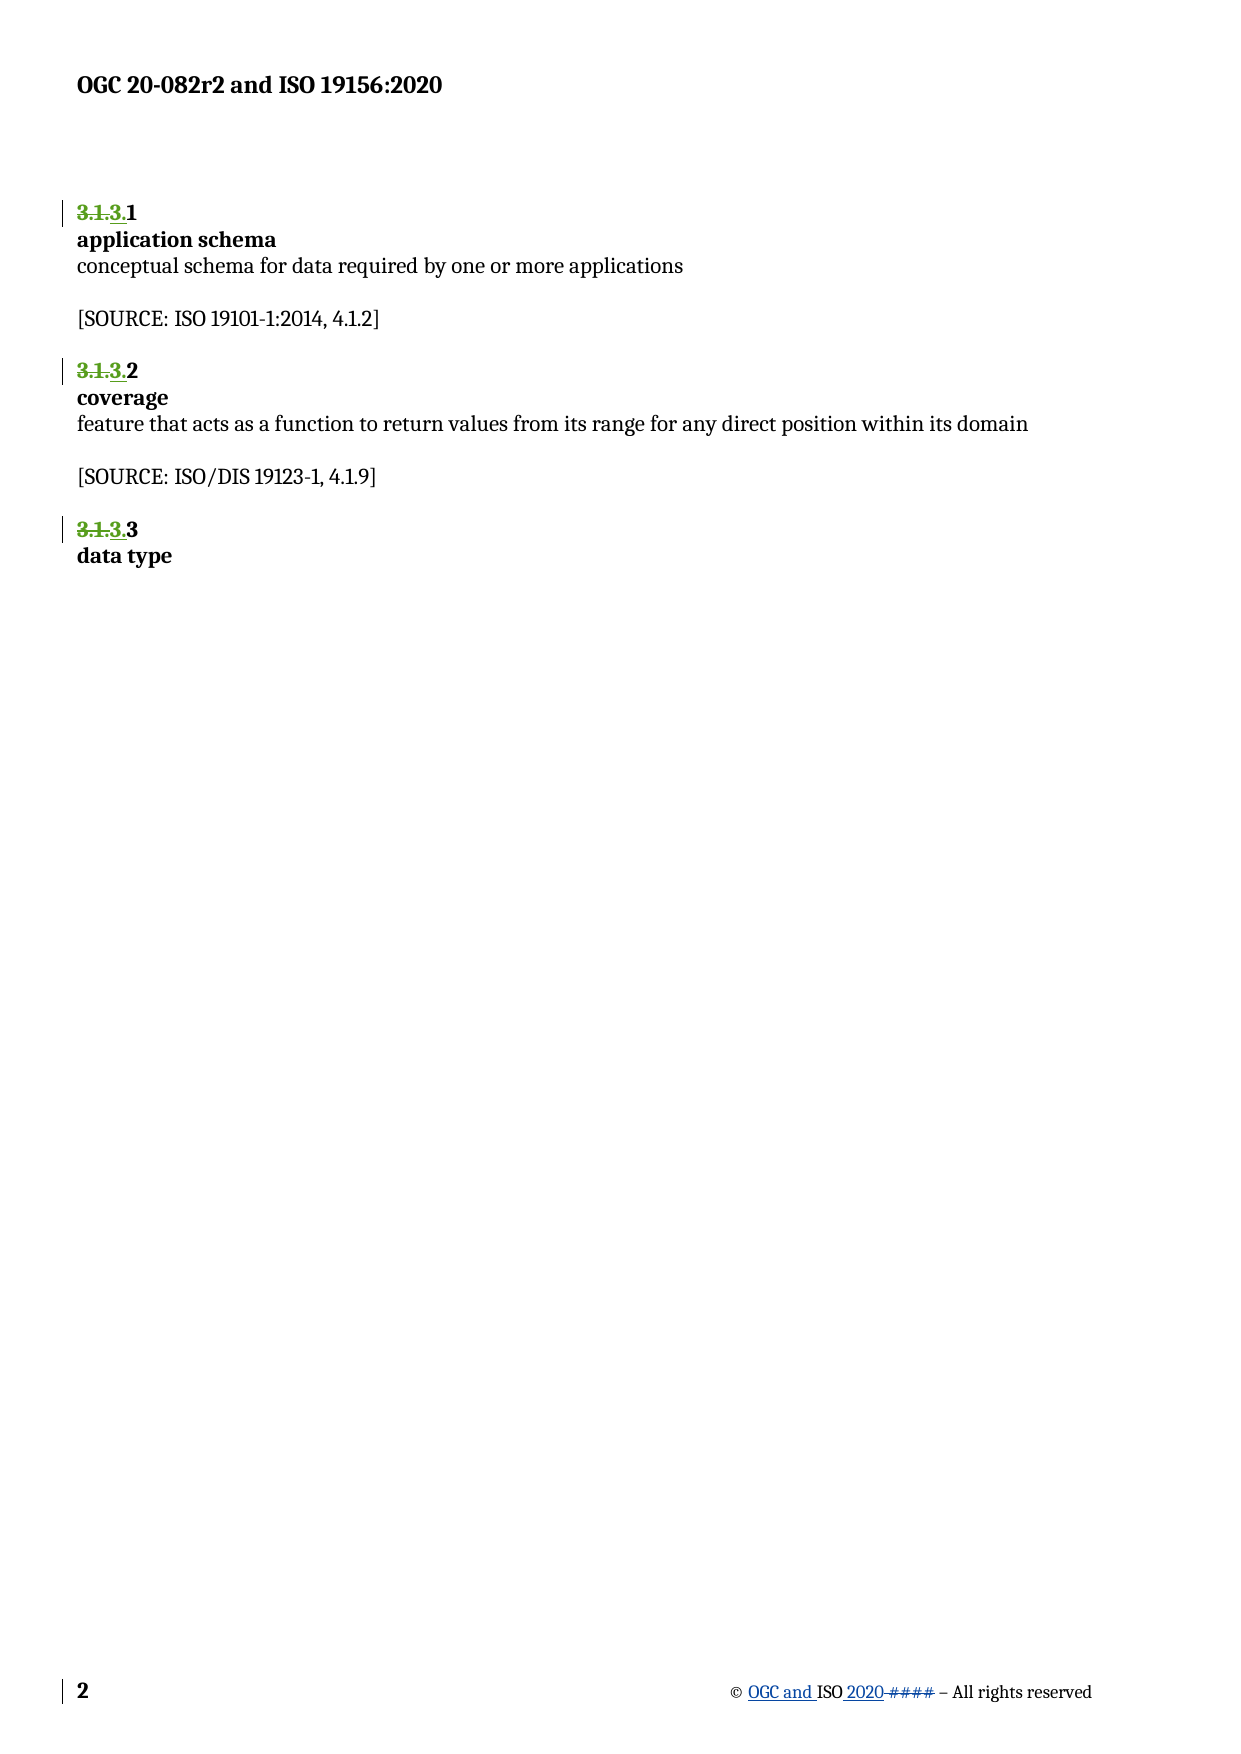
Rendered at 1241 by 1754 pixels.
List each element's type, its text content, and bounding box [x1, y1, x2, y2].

text 1 [77, 200, 1092, 227]
text 3 [77, 516, 1092, 543]
text feature that acts as a function to return values from its range for any direct position within its domain [77, 411, 1092, 437]
text 2 [77, 358, 1092, 385]
text data type [77, 543, 1092, 569]
text conceptual schema for data required by one or more applications [77, 253, 1092, 279]
text coverage [77, 385, 1092, 411]
text [SOURCE: ISO 19101-1:2014, 4.1.2] [77, 306, 1092, 332]
text [SOURCE: ISO/DIS 19123-1, 4.1.9] [77, 464, 1092, 490]
text application schema [77, 227, 1092, 253]
